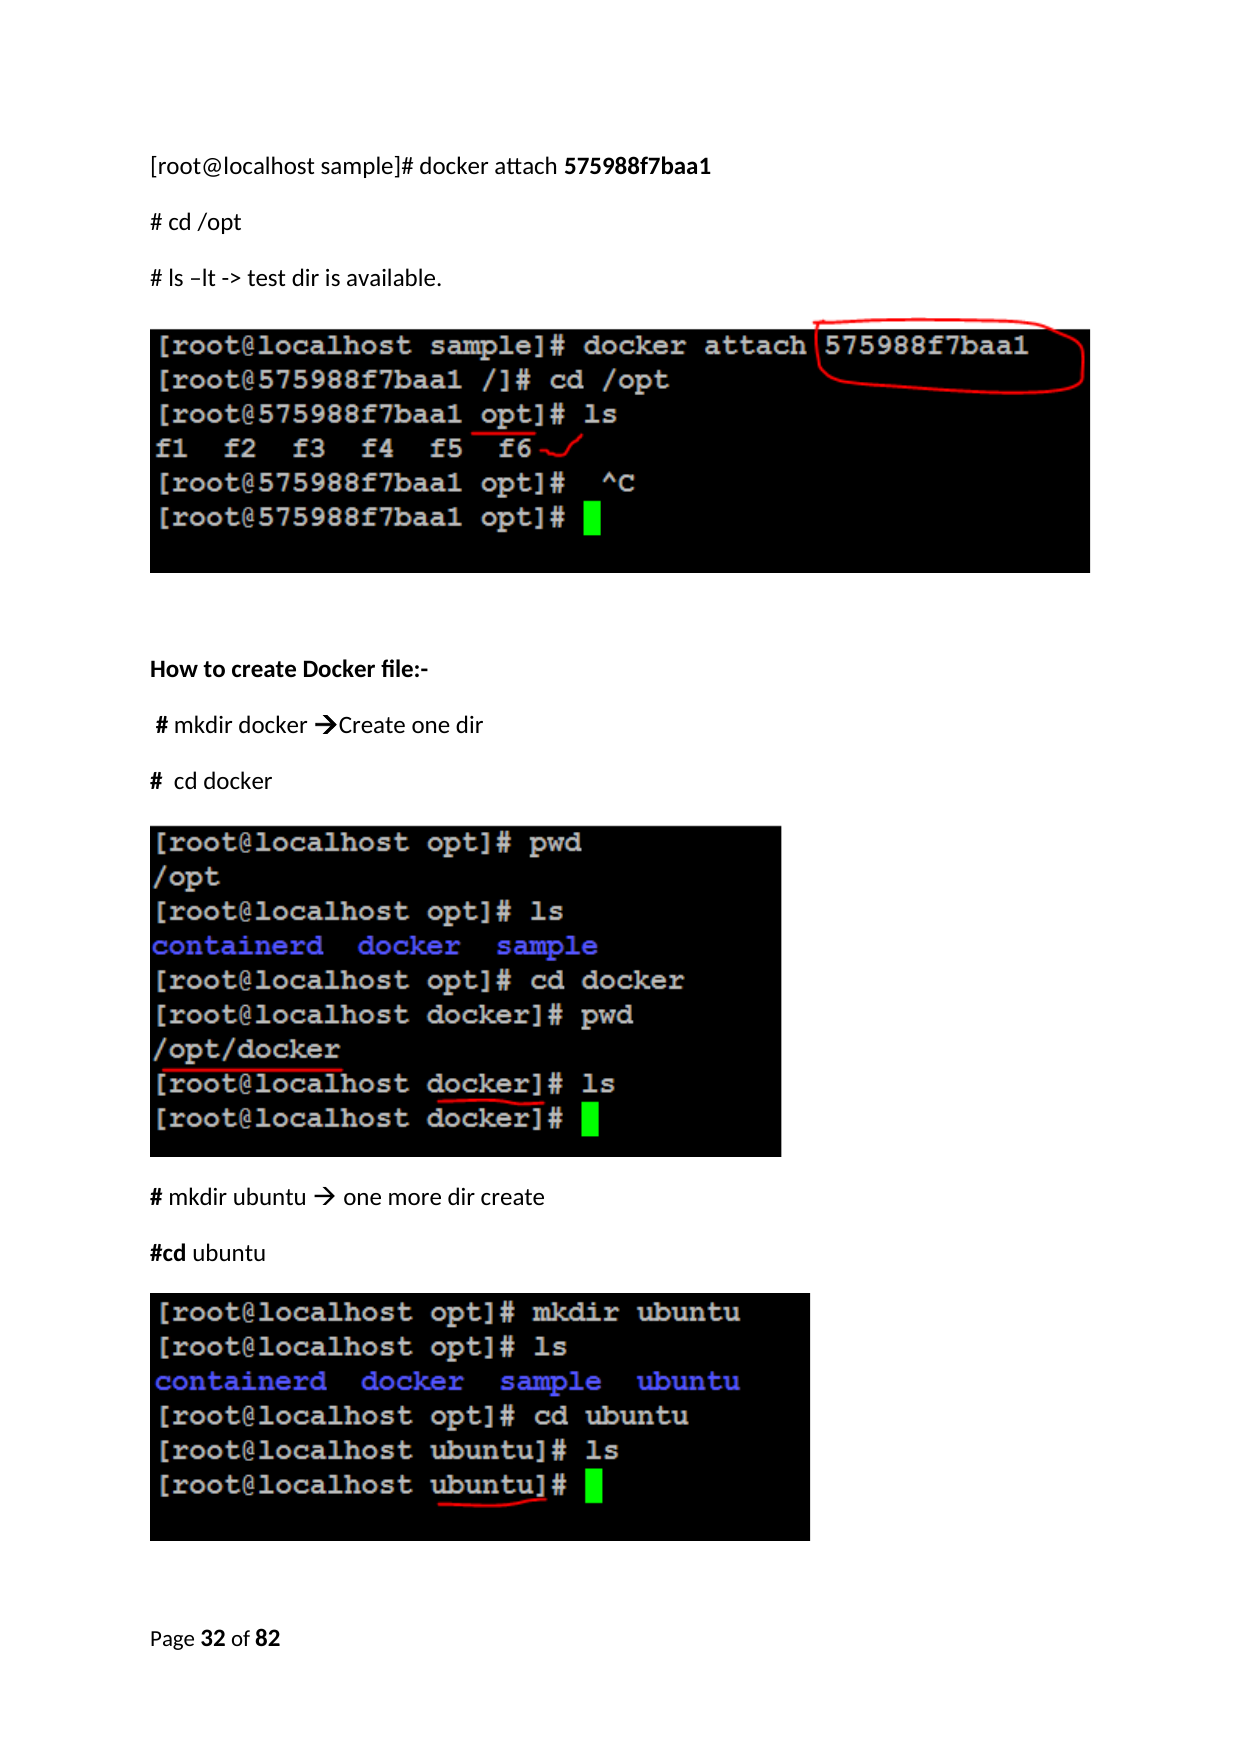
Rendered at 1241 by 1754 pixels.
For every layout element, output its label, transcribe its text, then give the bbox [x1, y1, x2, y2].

text How to create Docker file:- [150, 653, 1090, 684]
text # cd docker [150, 765, 1090, 796]
text # ls –lt -> test dir is available. [150, 262, 1090, 292]
picture [150, 317, 1091, 573]
text [root@localhost sample]# docker attach 575988f7baa1 [150, 150, 1090, 181]
text # mkdir ubuntu one more dir create [150, 1182, 1090, 1212]
text # mkdir docker Create one dir [150, 709, 1090, 740]
text #cd ubuntu [150, 1237, 1090, 1268]
text # cd /opt [150, 206, 1090, 236]
picture [150, 820, 782, 1157]
picture [150, 1293, 811, 1541]
